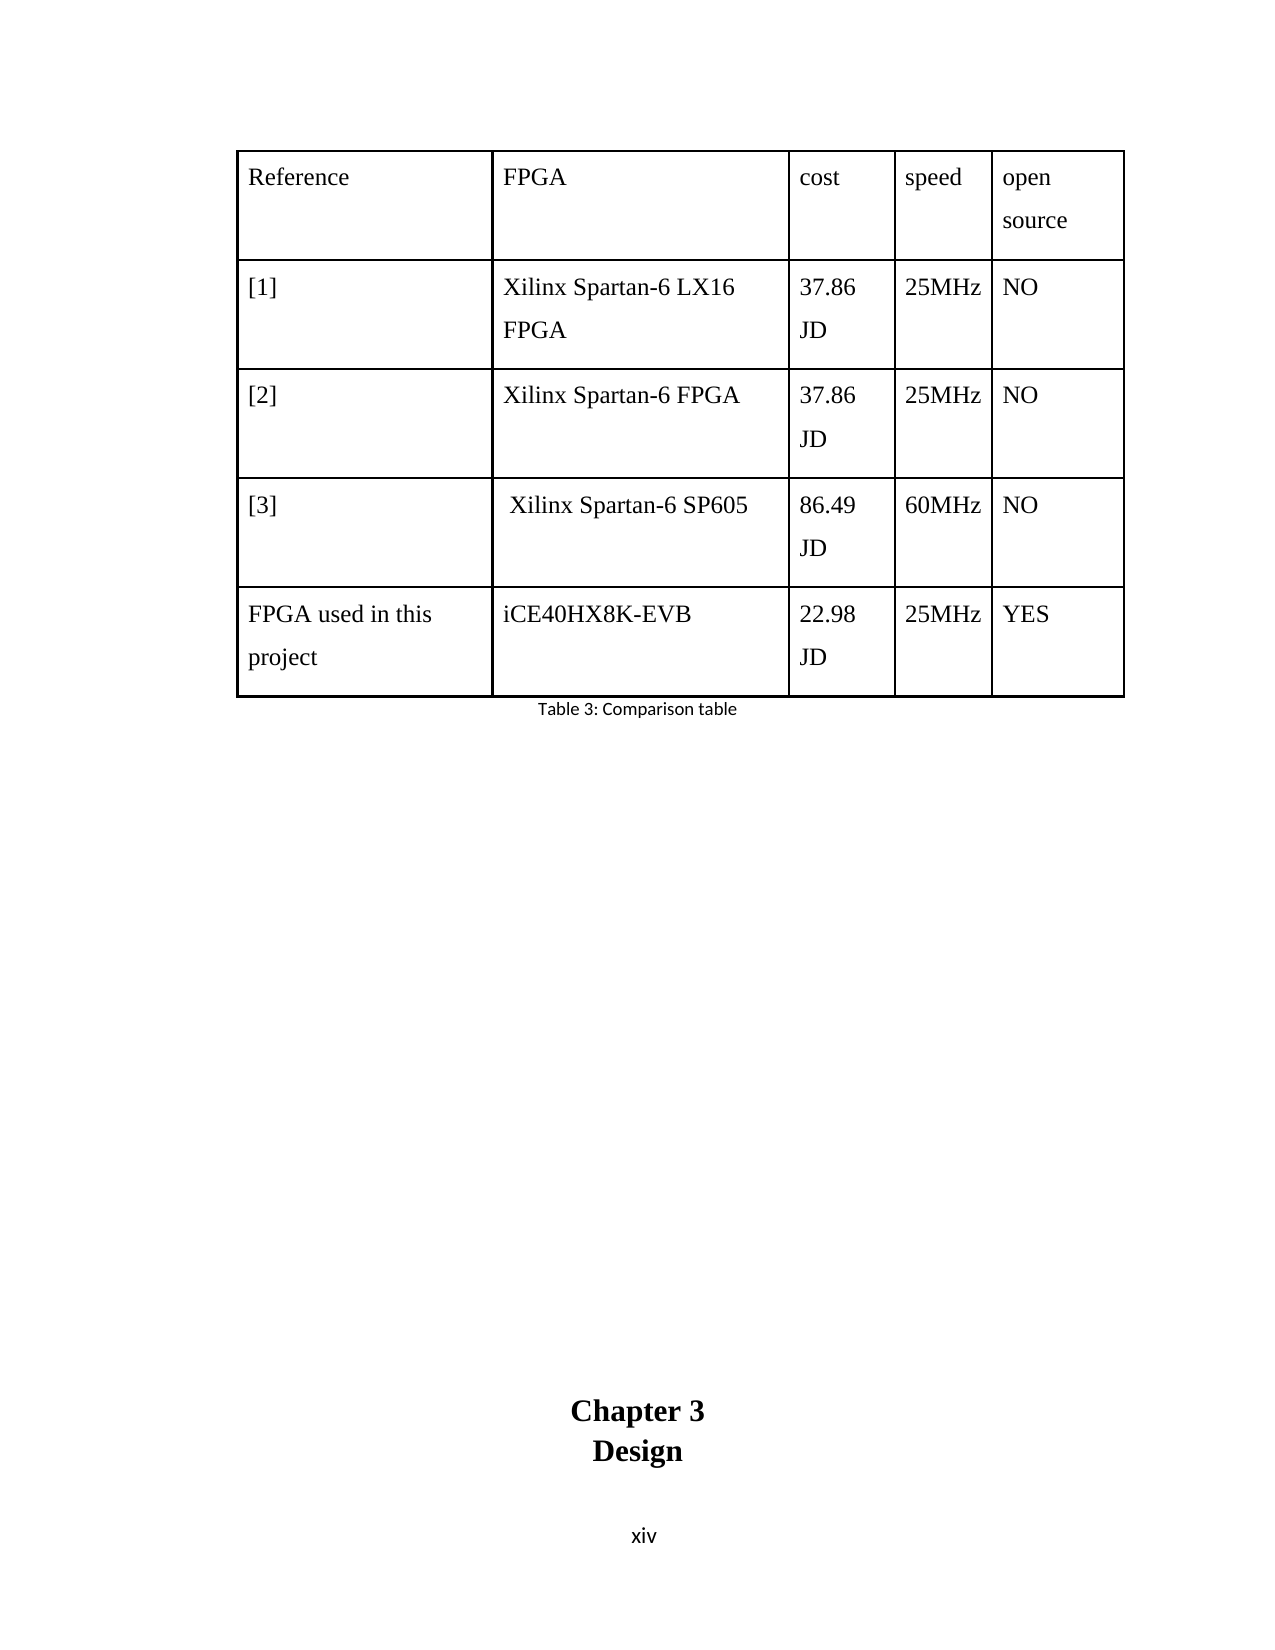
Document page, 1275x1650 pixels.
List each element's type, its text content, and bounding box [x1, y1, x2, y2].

table_header Reference [239, 152, 491, 259]
table_cell iCE40HX8K-EVB [494, 588, 788, 695]
text Table 3: Comparison table [150, 697, 1125, 720]
table_header cost [790, 152, 894, 259]
table_cell [1] [239, 261, 491, 368]
table_cell YES [993, 588, 1123, 695]
subtitle Chapter 3 [150, 1392, 1125, 1428]
table_cell 22.98 JD [790, 588, 894, 695]
table_cell [3] [239, 479, 491, 586]
table_header FPGA [494, 152, 788, 259]
table_cell NO [993, 479, 1123, 586]
table_cell 86.49 JD [790, 479, 894, 586]
table_header speed [896, 152, 991, 259]
table_cell 25MHz [896, 588, 991, 695]
table_cell [2] [239, 370, 491, 477]
table_cell Xilinx Spartan-6 FPGA [494, 370, 788, 477]
table_cell NO [993, 261, 1123, 368]
table_cell Xilinx Spartan-6 SP605 [494, 479, 788, 586]
table_header open source [993, 152, 1123, 259]
table_cell 60MHz [896, 479, 991, 586]
table_cell 25MHz [896, 261, 991, 368]
table_cell 37.86 JD [790, 370, 894, 477]
table_cell NO [993, 370, 1123, 477]
subtitle Design [150, 1432, 1125, 1468]
table_cell Xilinx Spartan-6 LX16 FPGA [494, 261, 788, 368]
table_cell 25MHz [896, 370, 991, 477]
table_cell FPGA used in this project [239, 588, 491, 695]
table_cell 37.86 JD [790, 261, 894, 368]
